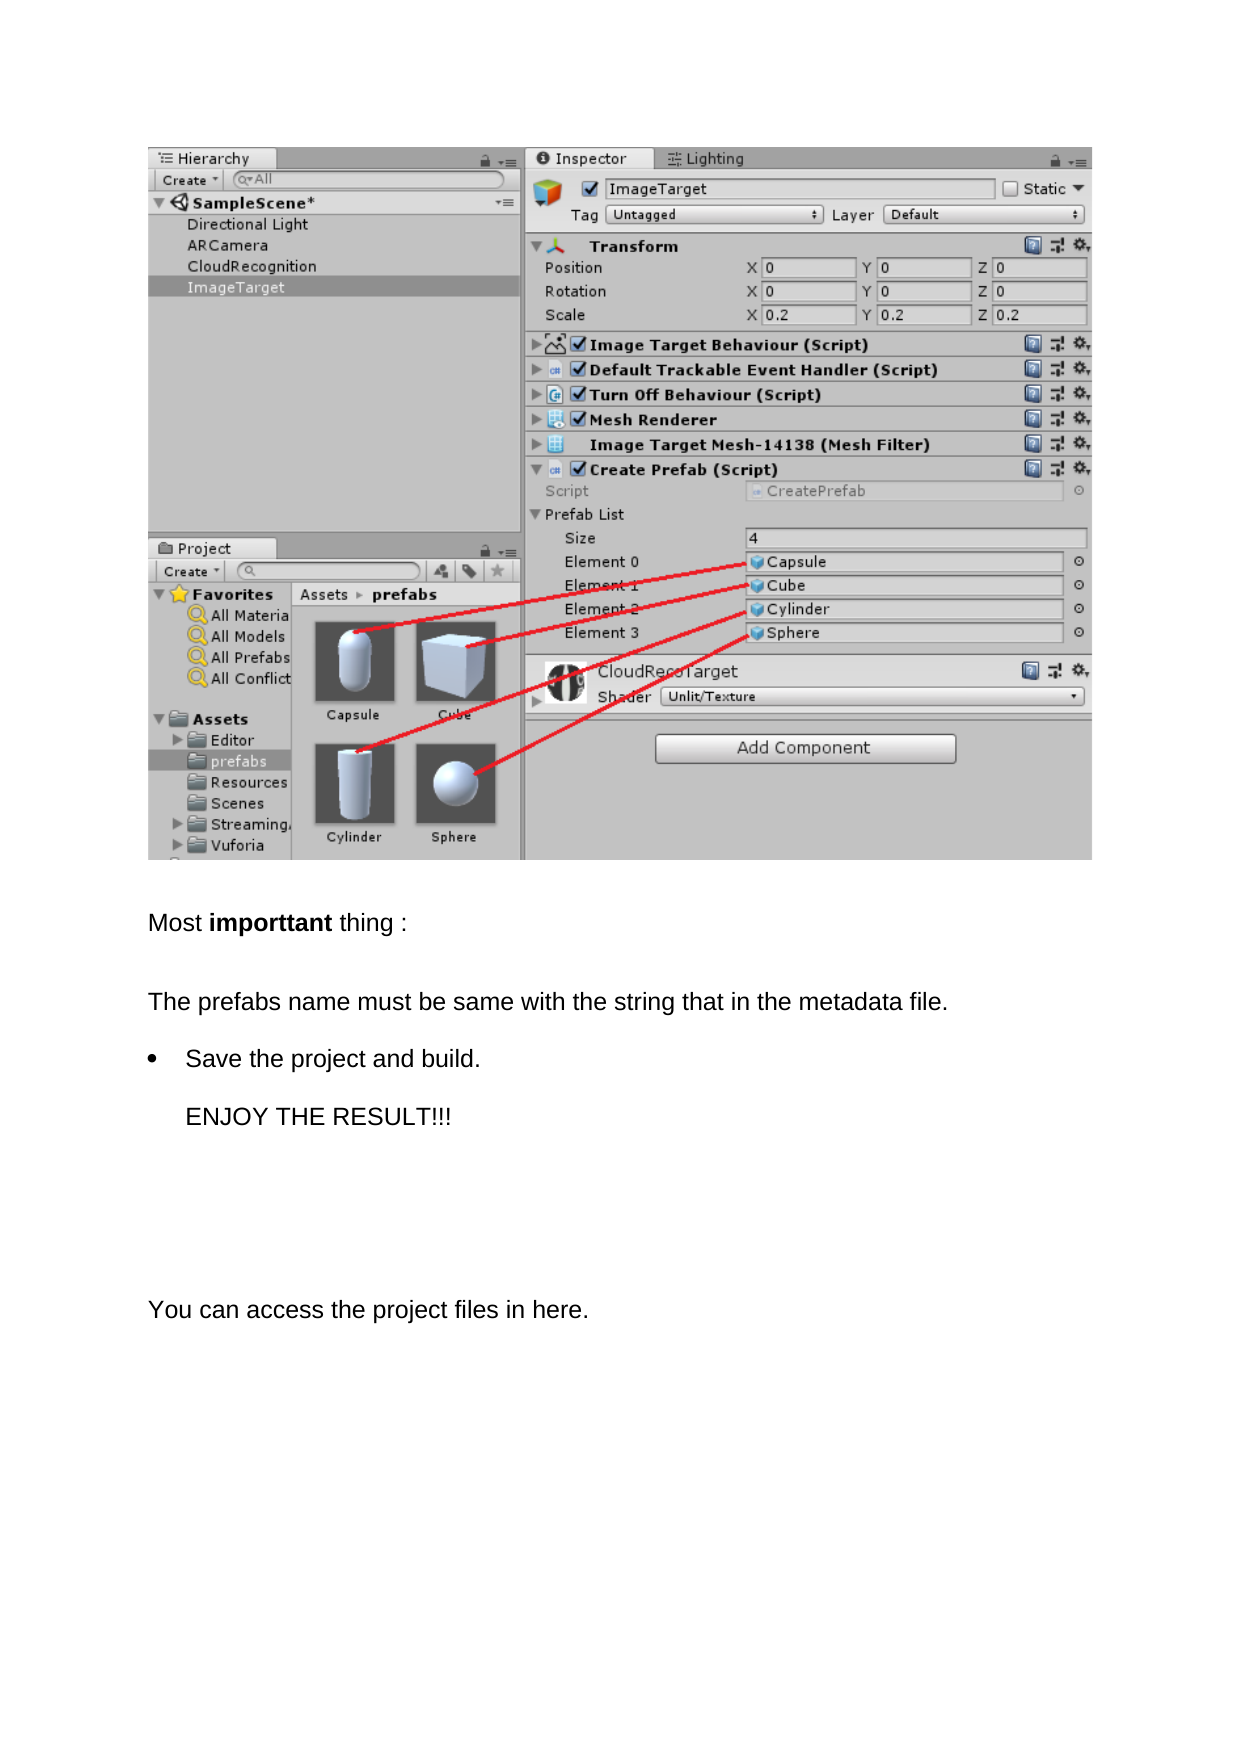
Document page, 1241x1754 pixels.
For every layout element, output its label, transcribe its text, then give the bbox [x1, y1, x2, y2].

list The prefabs name must be same with the string that in the metadata file. [148, 987, 1093, 1016]
picture [148, 147, 1093, 860]
list Save the project and build. [148, 1044, 1093, 1073]
text Most importtant thing : [148, 908, 1093, 937]
list ENJOY THE RESULT!!! [185, 1102, 1093, 1131]
text You can access the project files in here. [148, 1295, 1093, 1324]
